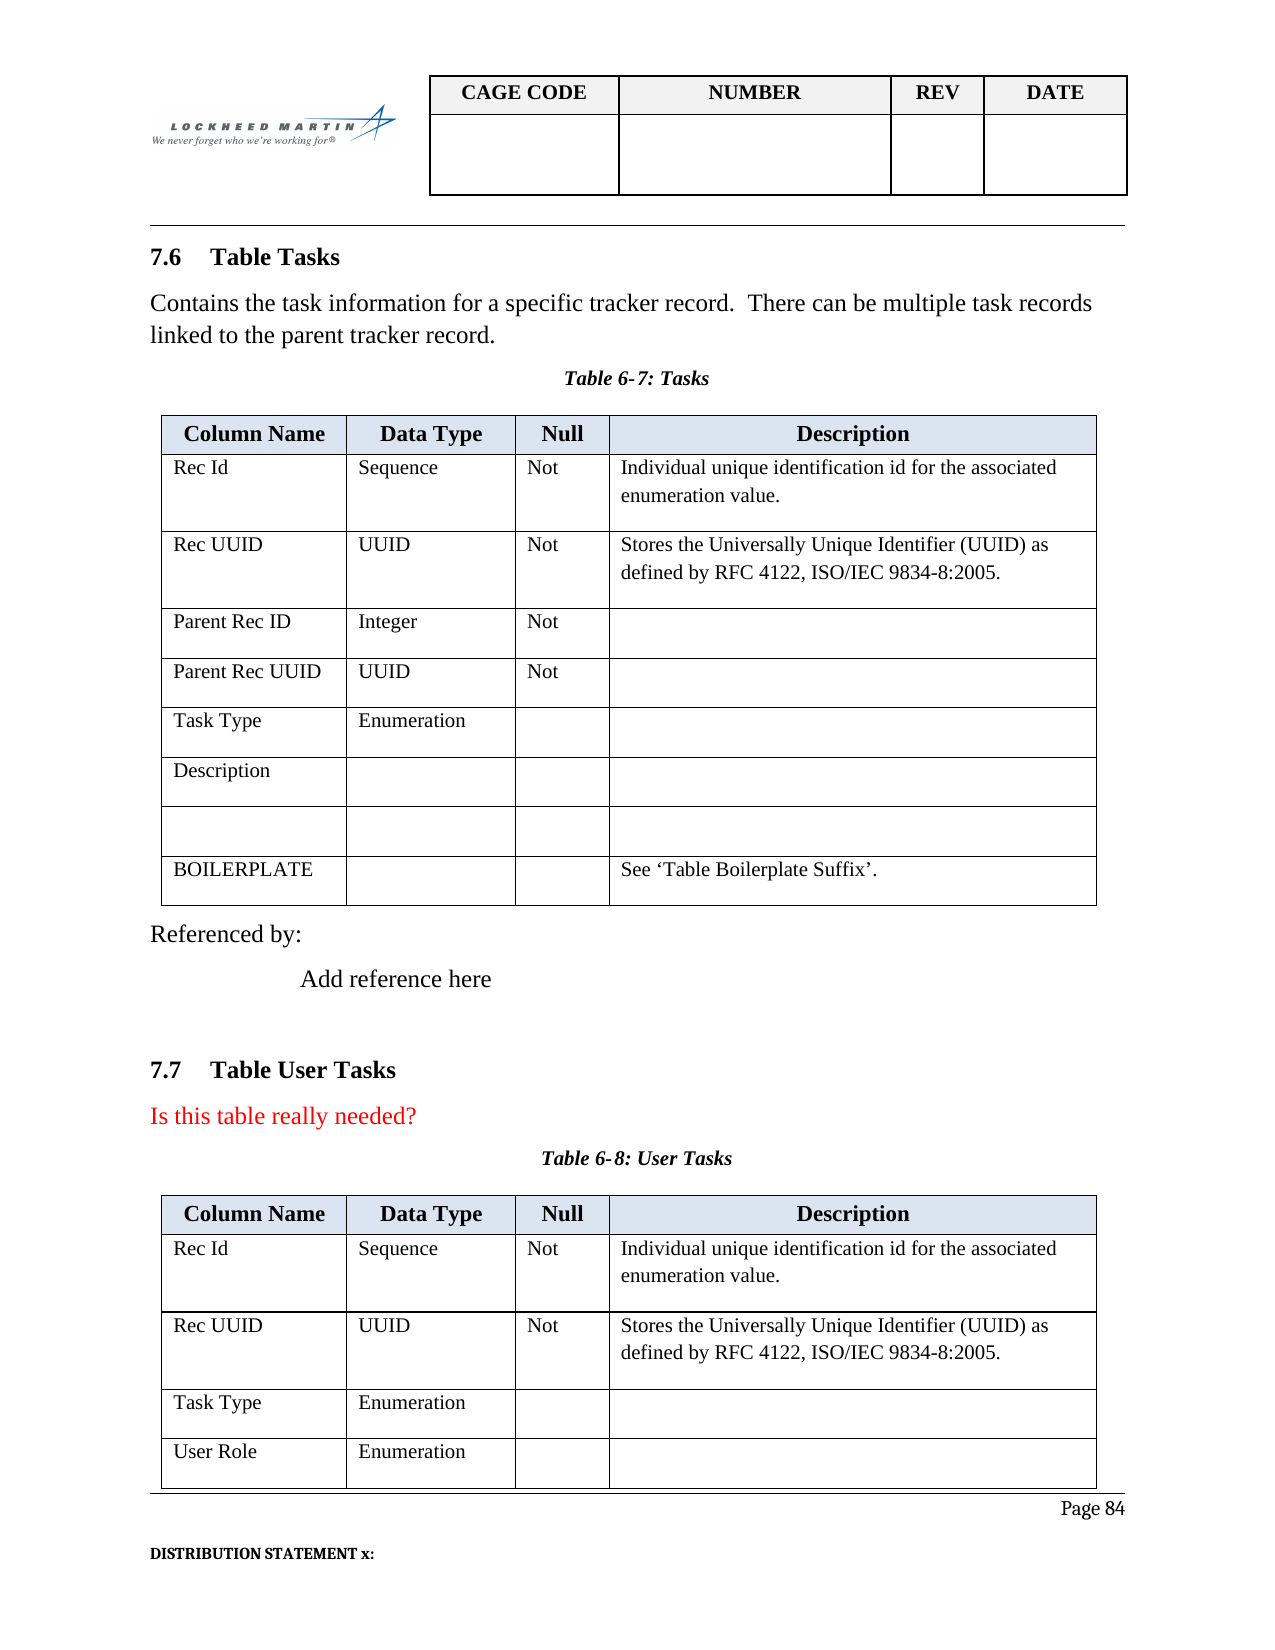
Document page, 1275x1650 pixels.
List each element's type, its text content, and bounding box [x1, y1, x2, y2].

table_cell [516, 708, 609, 757]
table_cell Stores the Universally Unique Identifier (UUID) as defined by RFC 4122, ISO/IEC 9834-8:2005. [610, 1313, 1096, 1388]
table_cell Rec Id [162, 455, 346, 531]
table_cell Task Type [162, 1390, 346, 1438]
table_cell Enumeration [347, 708, 515, 757]
table_cell [610, 807, 1096, 856]
table_cell See ‘Table Boilerplate Suffix’. [610, 857, 1096, 905]
table_cell Enumeration [347, 1390, 515, 1438]
table_cell Not [516, 609, 609, 658]
table_cell Sequence [347, 455, 515, 531]
text Table 6-8: User Tasks [150, 1146, 1125, 1170]
table_cell [516, 807, 609, 856]
table_header Description [610, 1196, 1096, 1234]
table_header Data Type [347, 416, 515, 454]
table_header Null [516, 1196, 609, 1234]
table_cell Individual unique identification id for the associated enumeration value. [610, 455, 1096, 531]
text Contains the task information for a specific tracker record. There can be multiple task records linked to the parent tracker record. [150, 288, 1125, 349]
table_cell BOILERPLATE [162, 857, 346, 905]
table_cell Not [516, 1313, 609, 1388]
table_cell [162, 807, 346, 856]
table_header Null [516, 416, 609, 454]
table_header Data Type [347, 1196, 515, 1234]
table_cell UUID [347, 532, 515, 608]
text Table 6-7: Tasks [150, 366, 1125, 390]
subtitle Table User Tasks [150, 1055, 1125, 1084]
table_cell Integer [347, 609, 515, 658]
table_cell [610, 758, 1096, 806]
table_cell Individual unique identification id for the associated enumeration value. [610, 1235, 1096, 1311]
table_cell Rec Id [162, 1235, 346, 1311]
table_cell Parent Rec UUID [162, 659, 346, 707]
table_cell [610, 1390, 1096, 1438]
table_header Column Name [162, 1196, 346, 1234]
table_cell User Role [162, 1439, 346, 1487]
table_cell [516, 857, 609, 905]
table_cell Description [162, 758, 346, 806]
table_cell [347, 758, 515, 806]
table_cell Not [516, 1235, 609, 1311]
table_cell UUID [347, 659, 515, 707]
table_cell [516, 1439, 609, 1487]
table_cell Not [516, 532, 609, 608]
table_header Description [610, 416, 1096, 454]
table_cell [610, 609, 1096, 658]
table_cell [610, 708, 1096, 757]
table_cell Rec UUID [162, 1313, 346, 1388]
table_cell Not [516, 659, 609, 707]
table_cell Rec UUID [162, 532, 346, 608]
table_cell [610, 659, 1096, 707]
table_cell Sequence [347, 1235, 515, 1311]
table_cell Task Type [162, 708, 346, 757]
table_cell [610, 1439, 1096, 1487]
subtitle Table Tasks [150, 242, 1125, 271]
table_header Column Name [162, 416, 346, 454]
table_cell Parent Rec ID [162, 609, 346, 658]
table_cell Stores the Universally Unique Identifier (UUID) as defined by RFC 4122, ISO/IEC 9834-8:2005. [610, 532, 1096, 608]
table_cell UUID [347, 1313, 515, 1388]
text Is this table really needed? [150, 1101, 1125, 1129]
table_cell [347, 807, 515, 856]
table_cell [347, 857, 515, 905]
text Referenced by: [150, 919, 1125, 947]
text Add reference here [300, 964, 1125, 993]
table_cell [516, 1390, 609, 1438]
table_cell [516, 758, 609, 806]
table_cell Not [516, 455, 609, 531]
picture [152, 104, 397, 146]
table_cell Enumeration [347, 1439, 515, 1487]
